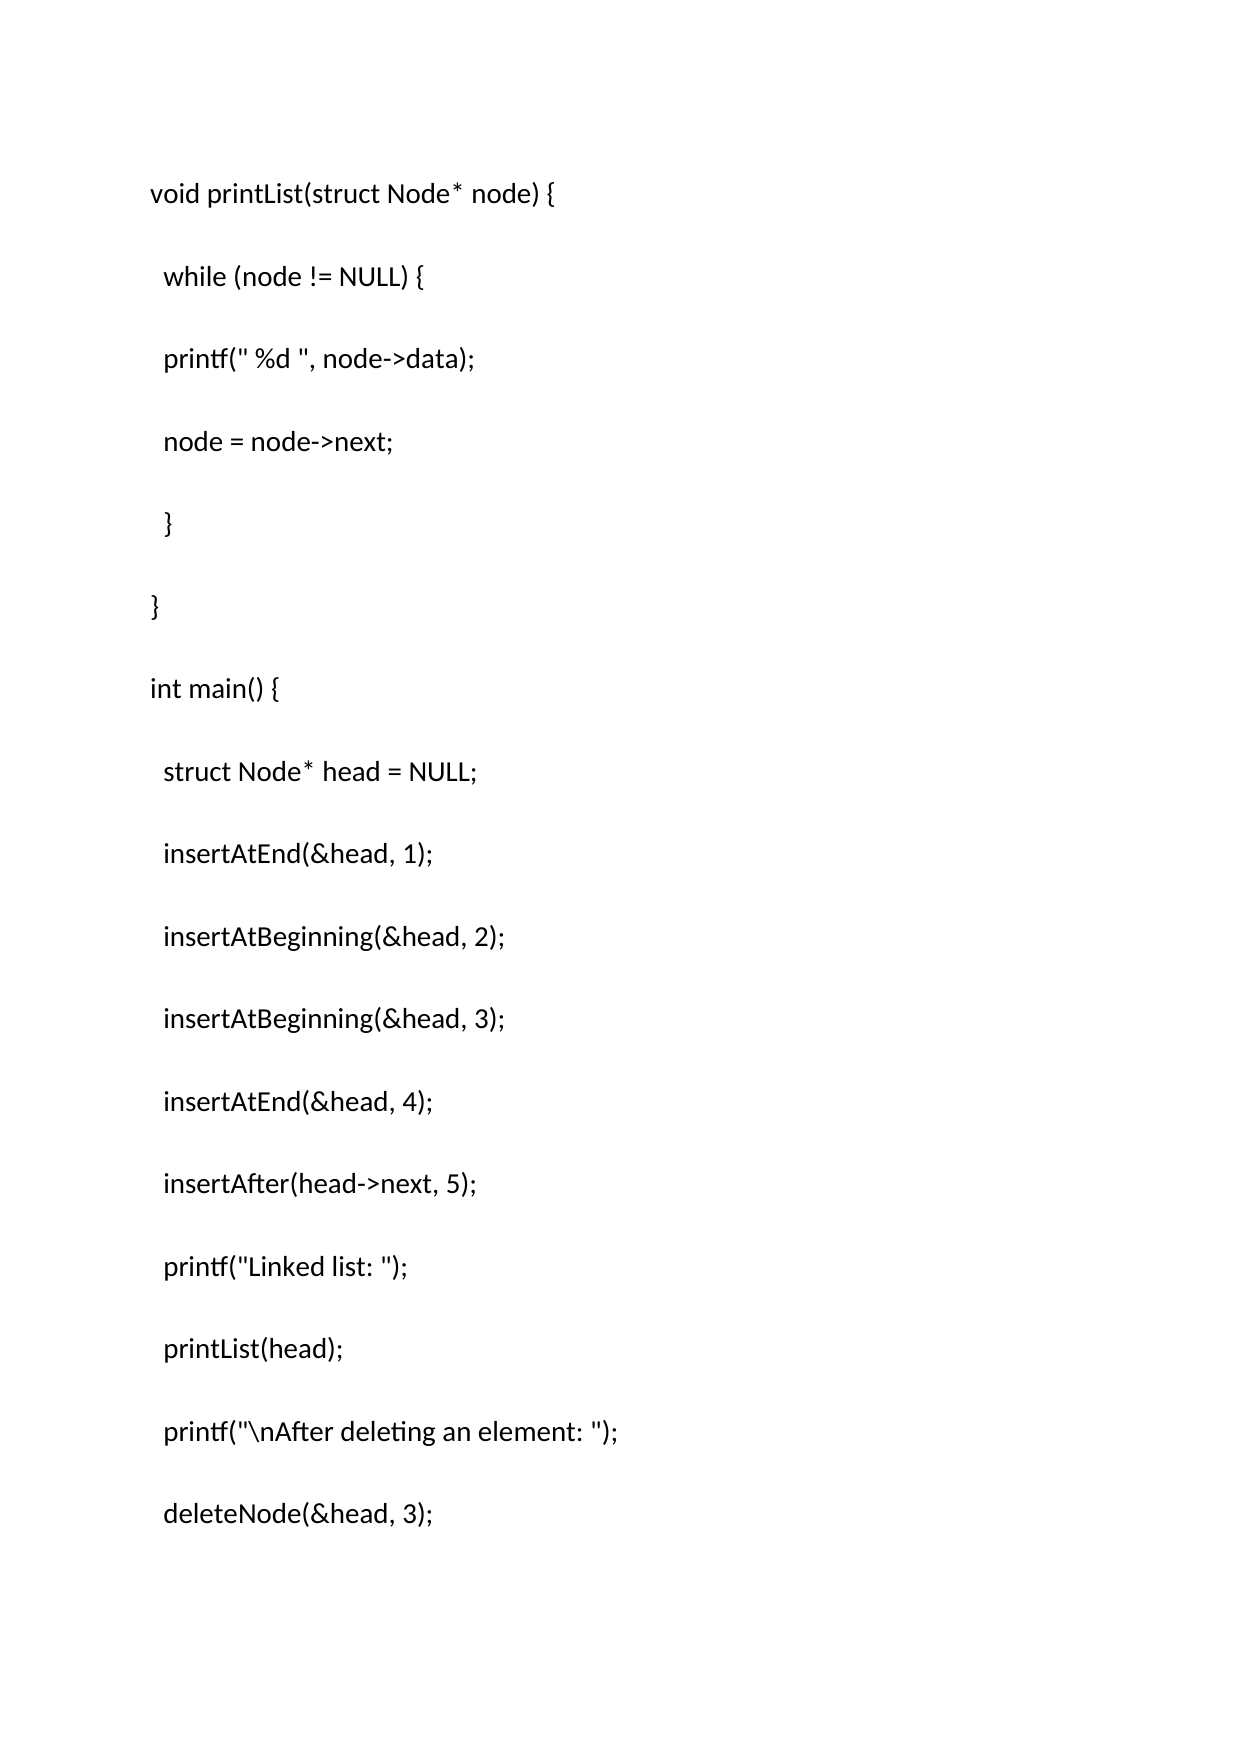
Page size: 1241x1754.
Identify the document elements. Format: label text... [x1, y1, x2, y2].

text insertAtBeginning(&head, 3); [150, 975, 1090, 1036]
text printList(head); [150, 1305, 1090, 1366]
text } [150, 480, 1090, 541]
text node = node->next; [150, 397, 1090, 458]
text printf(" %d ", node->data); [150, 315, 1090, 376]
text insertAtBeginning(&head, 2); [150, 892, 1090, 953]
text insertAtEnd(&head, 1); [150, 810, 1090, 871]
text insertAfter(head->next, 5); [150, 1140, 1090, 1201]
text } [150, 562, 1090, 623]
text while (node != NULL) { [150, 232, 1090, 293]
text int main() { [150, 645, 1090, 706]
text void printList(struct Node* node) { [150, 150, 1090, 211]
text insertAtEnd(&head, 4); [150, 1057, 1090, 1118]
text printf("Linked list: "); [150, 1222, 1090, 1283]
text struct Node* head = NULL; [150, 727, 1090, 788]
text printf("\nAfter deleting an element: "); [150, 1387, 1090, 1448]
text deleteNode(&head, 3); [150, 1470, 1090, 1531]
